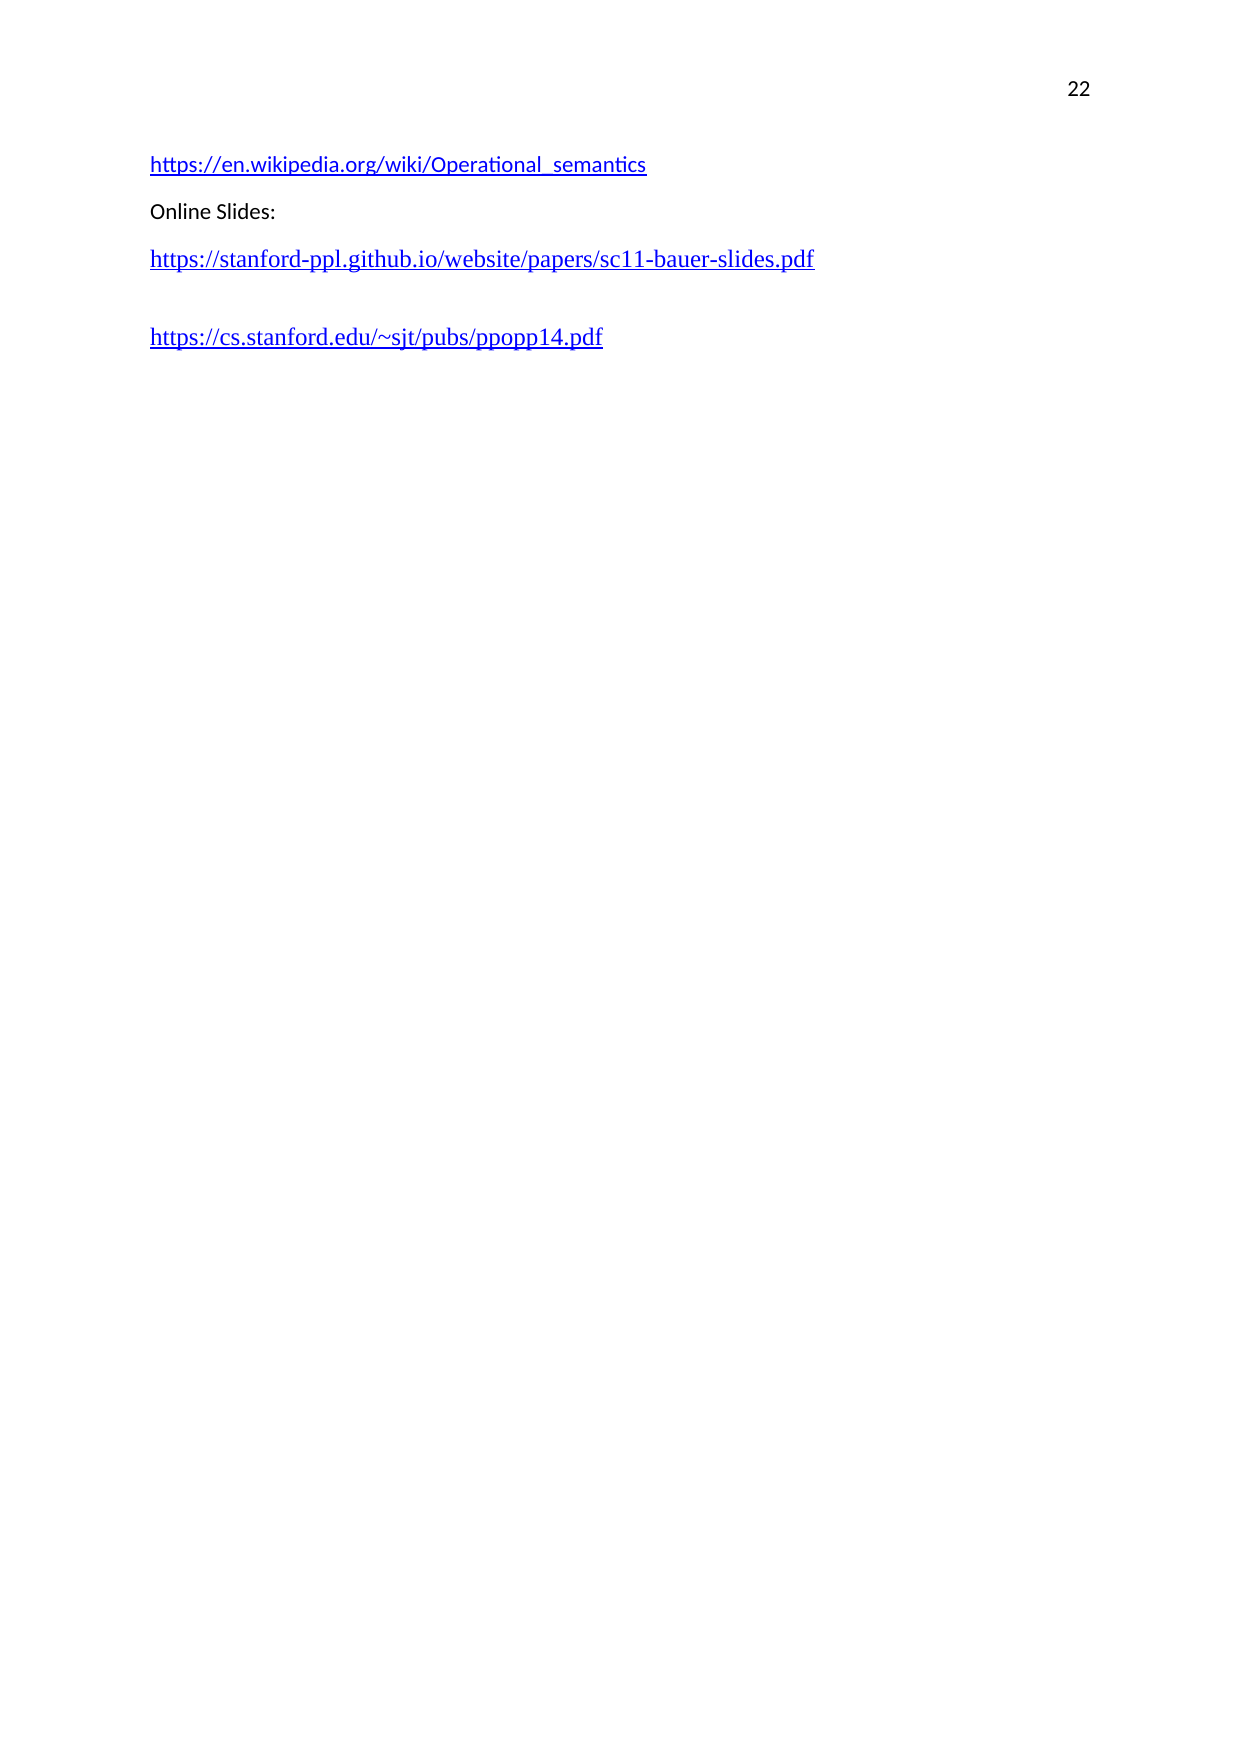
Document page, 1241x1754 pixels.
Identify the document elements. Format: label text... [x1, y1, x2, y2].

text https://stanford-ppl.github.io/website/papers/sc11-bauer-slides.pdf [150, 244, 1090, 272]
text Online Slides: [150, 197, 1090, 225]
text https://en.wikipedia.org/wiki/Operational_semantics [150, 150, 1090, 178]
text https://cs.stanford.edu/~sjt/pubs/ppopp14.pdf [150, 291, 1090, 351]
